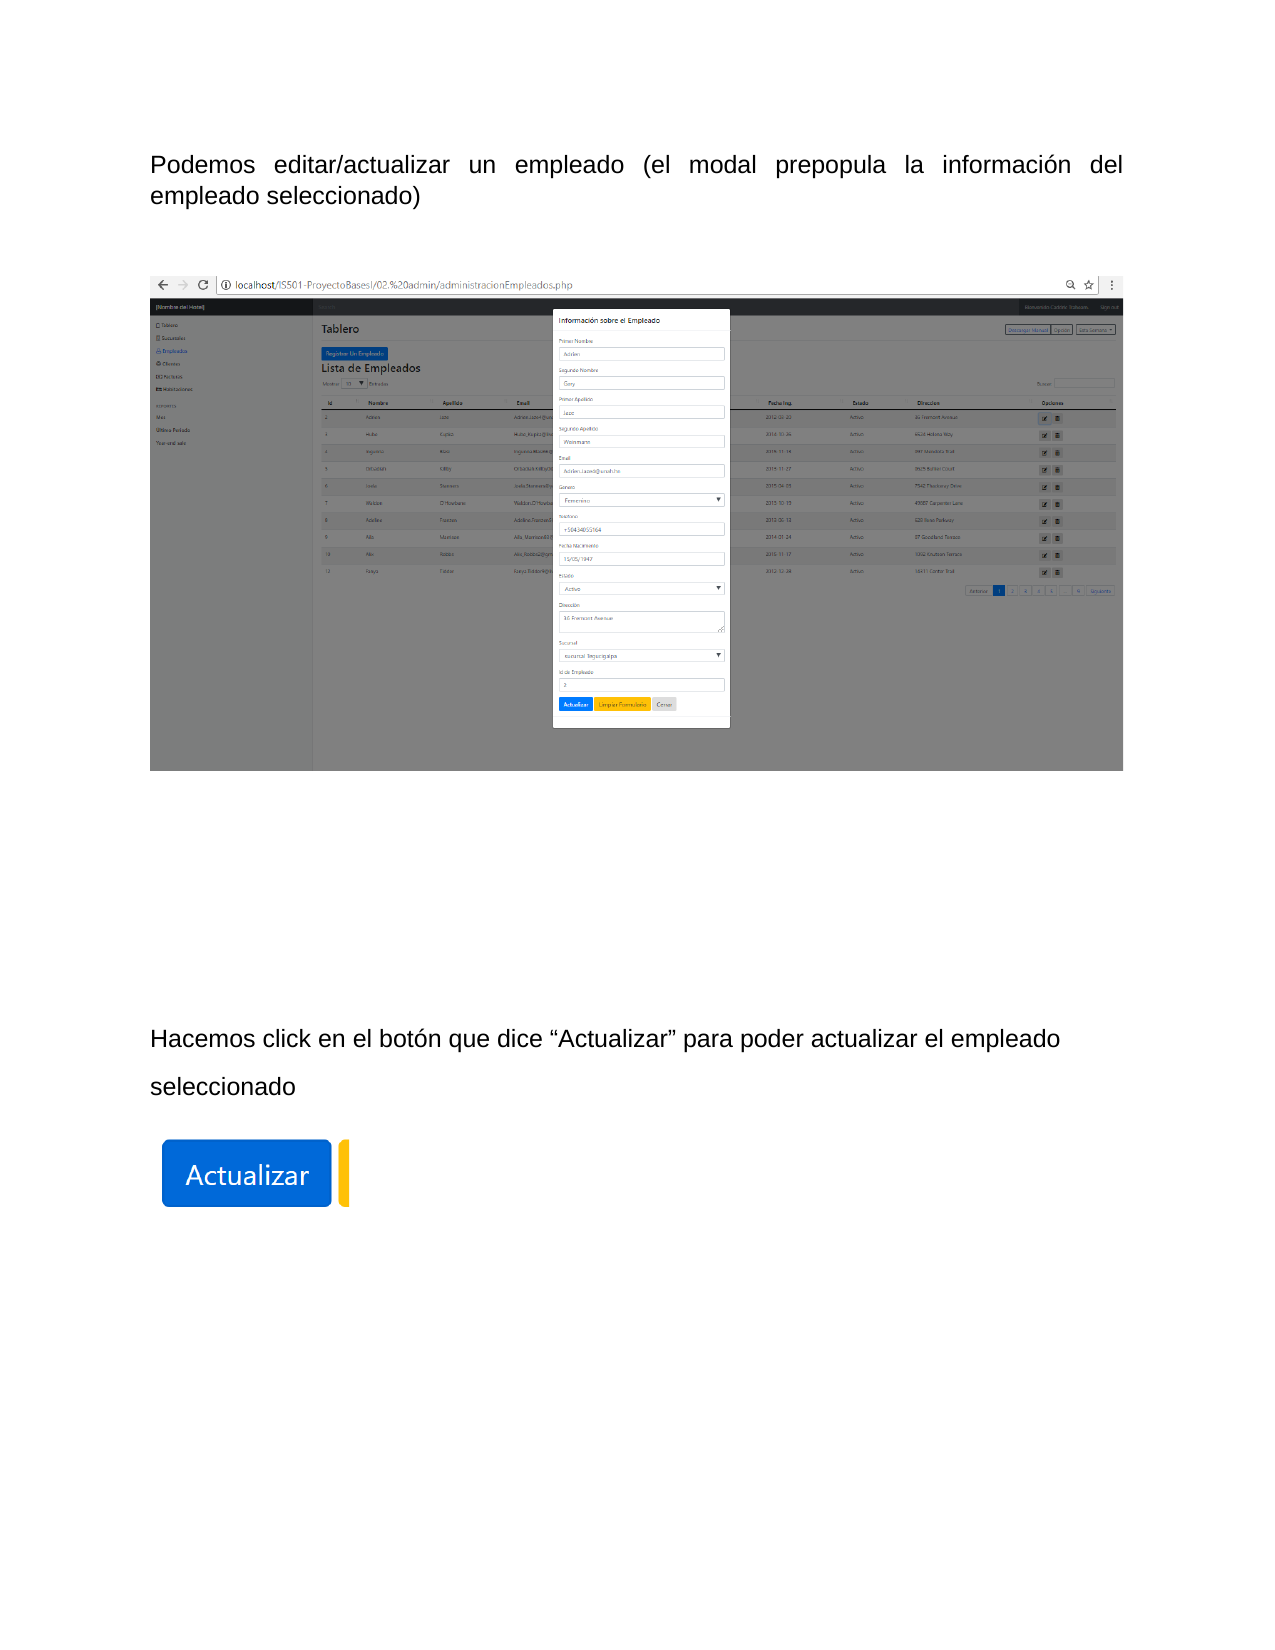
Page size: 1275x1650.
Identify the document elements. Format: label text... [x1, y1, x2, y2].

list Hacemos click en el botón que dice “Actualizar” para poder actualizar el empleado [150, 1024, 1125, 1052]
list seleccionado [150, 1071, 1125, 1100]
picture [150, 276, 1124, 771]
picture [150, 1119, 350, 1230]
list Podemos editar/actualizar un empleado (el modal prepopula la información del empleado seleccionado) [150, 150, 1125, 210]
